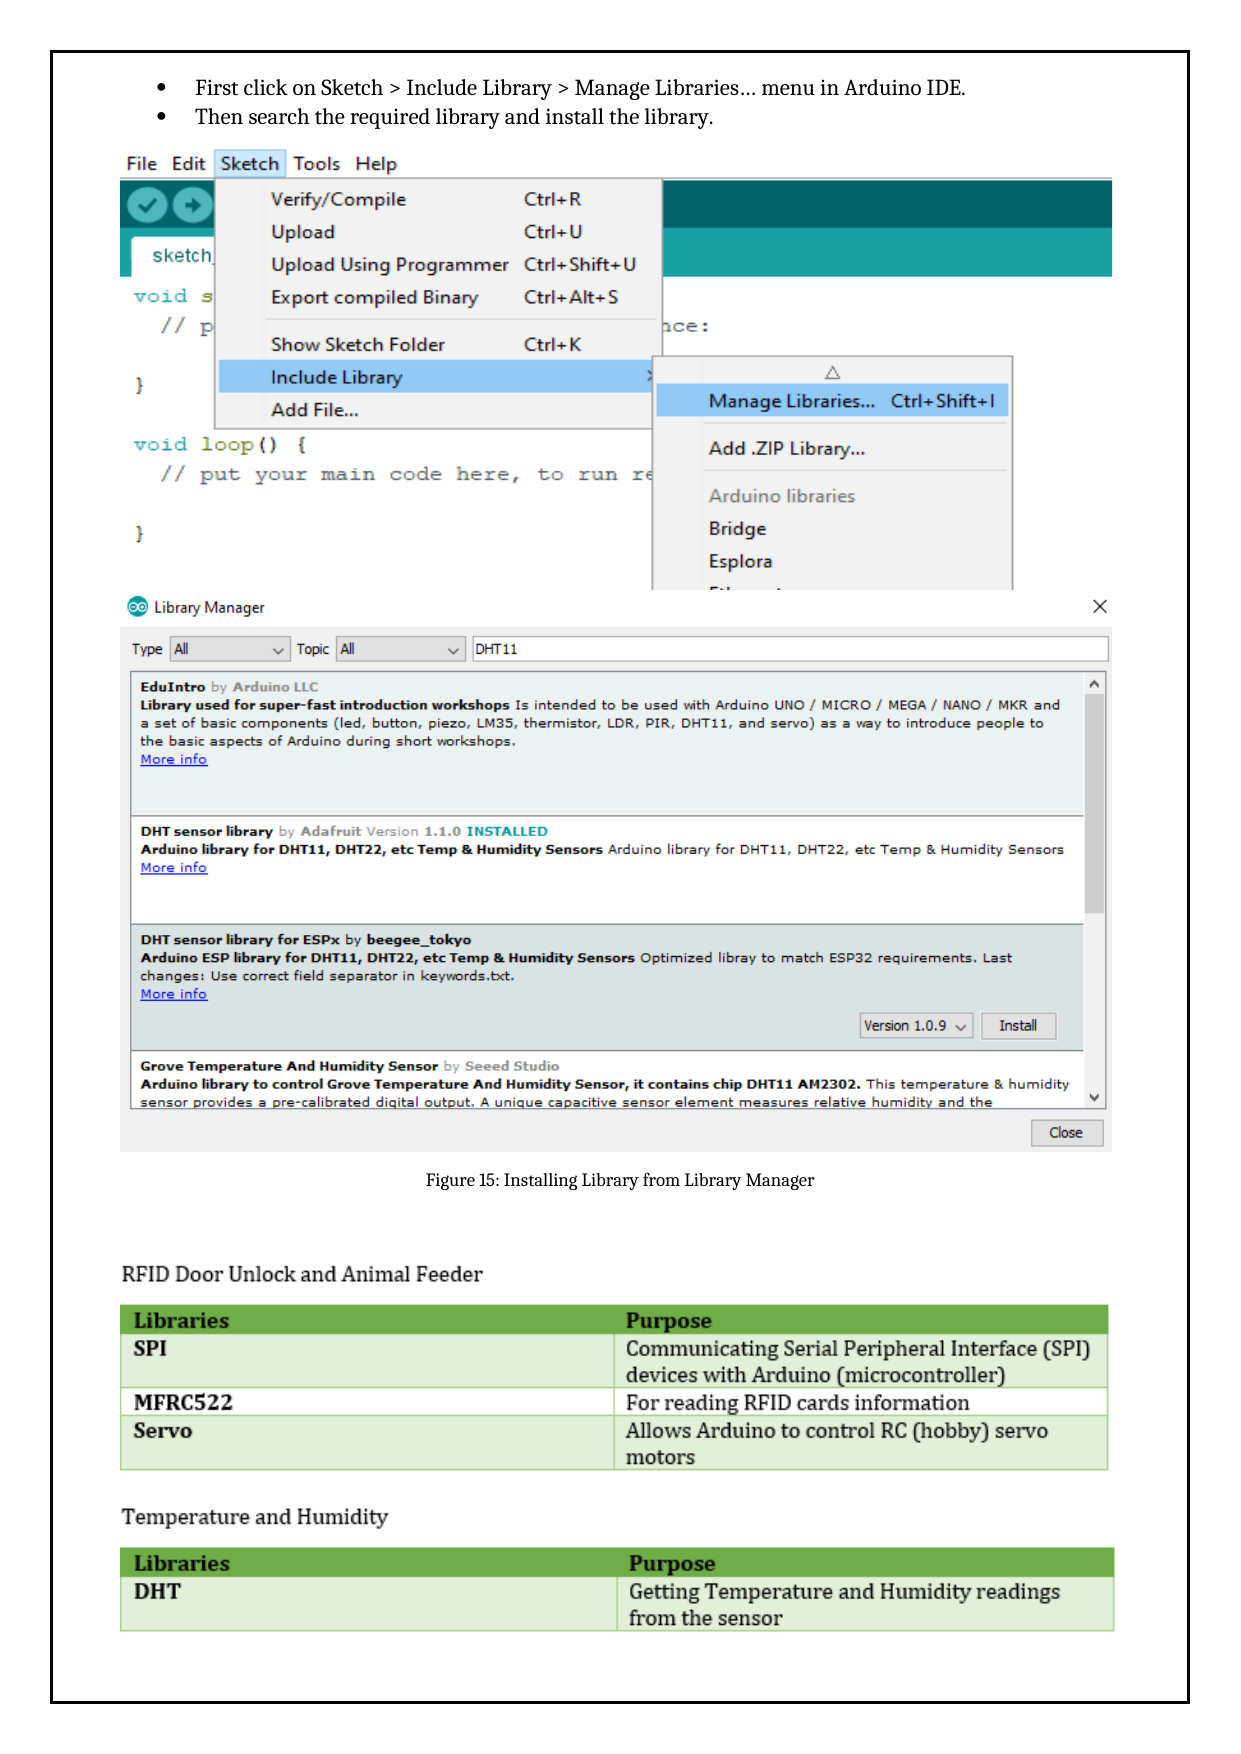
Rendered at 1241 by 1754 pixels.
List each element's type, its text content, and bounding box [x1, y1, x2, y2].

picture [120, 1501, 1121, 1638]
list Then search the required library and install the library. [157, 103, 1120, 130]
text Figure 15: Installing Library from Library Manager [120, 1170, 1120, 1192]
picture [120, 591, 1113, 1152]
picture [120, 148, 1113, 590]
picture [120, 1257, 1121, 1483]
list First click on Sketch > Include Library > Manage Libraries… menu in Arduino IDE. [157, 75, 1120, 101]
